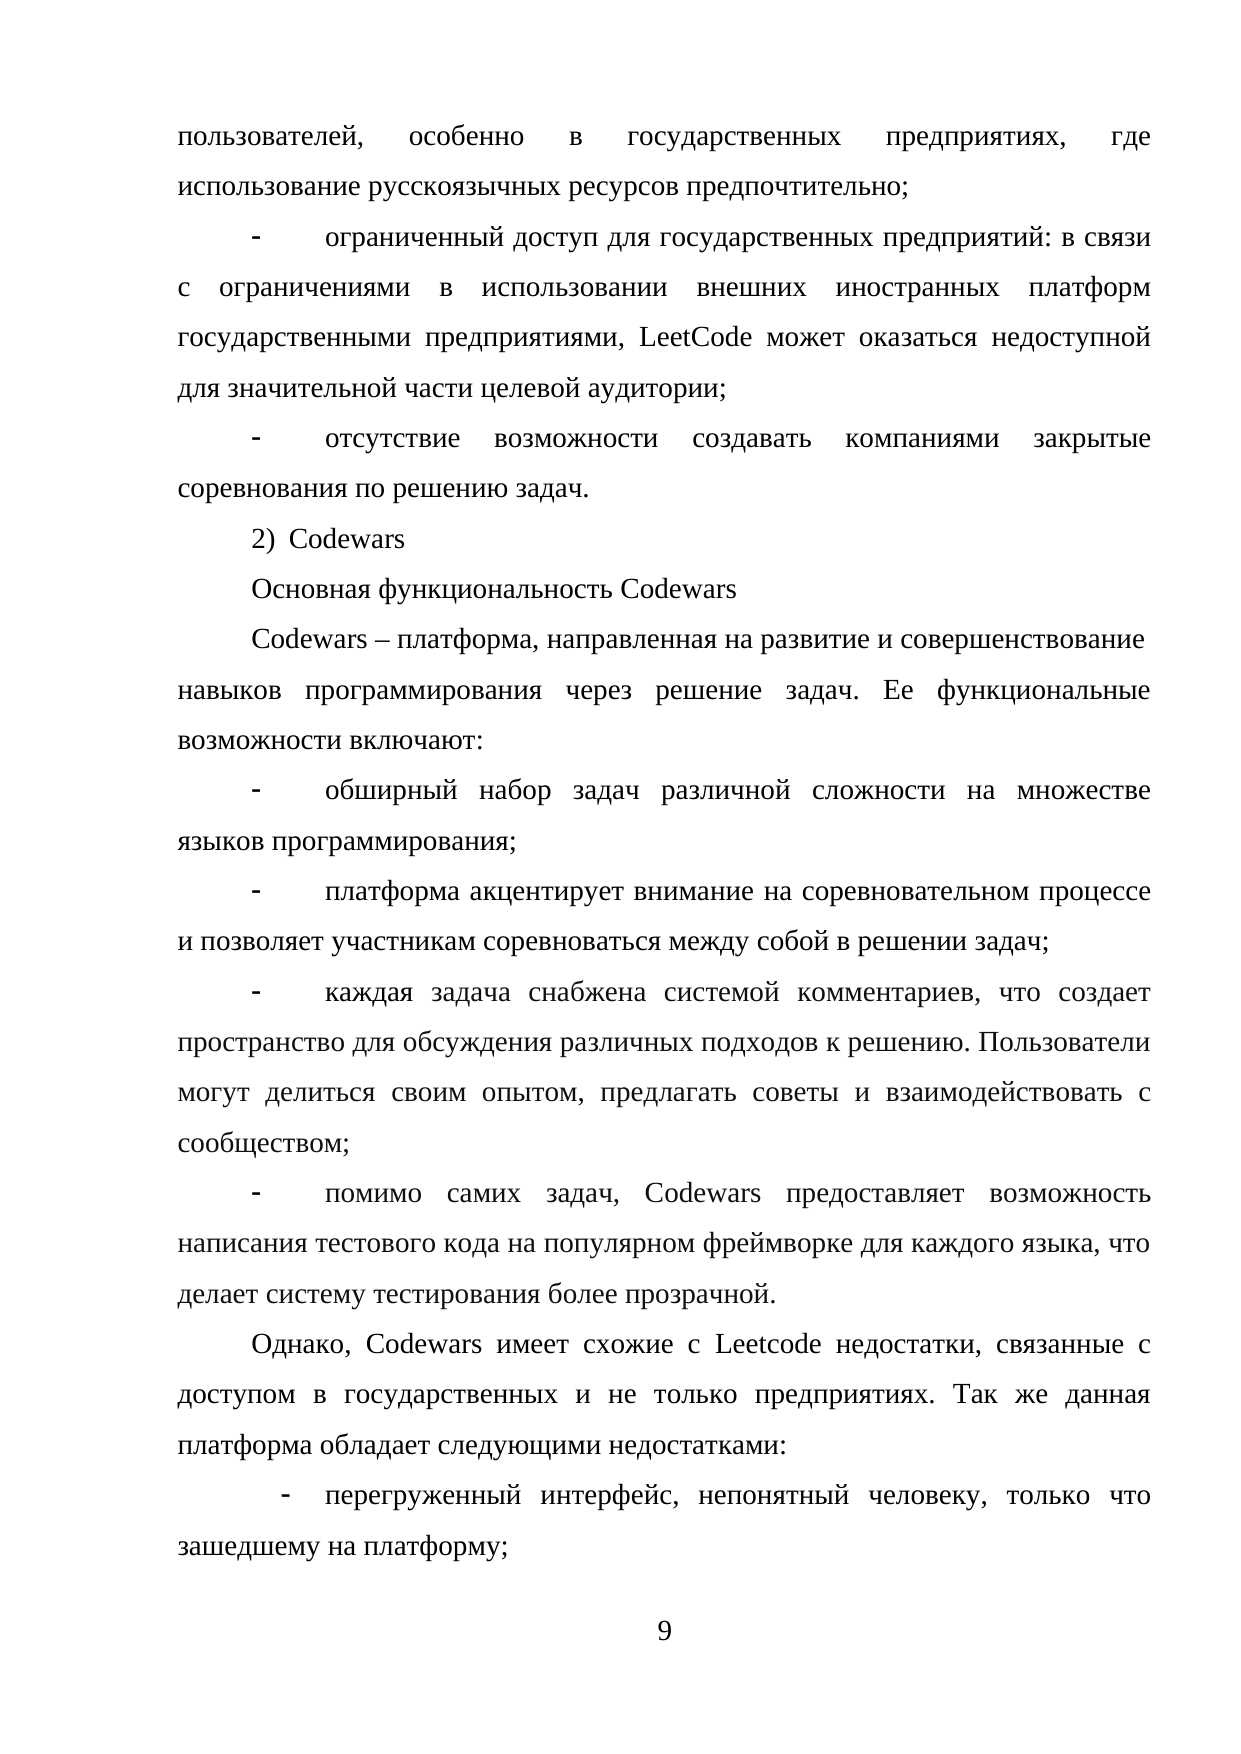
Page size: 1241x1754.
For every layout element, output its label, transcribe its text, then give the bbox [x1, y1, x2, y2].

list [177, 118, 1152, 202]
list Codewars [251, 521, 1152, 554]
list каждая задача снабжена системой комментариев, что создает пространство для обсуждения различных подходов к решению. Пользователи могут делиться своим опытом, предлагать советы и взаимодействовать с сообществом; [177, 974, 1152, 1158]
list помимо самих задач, Codewars предоставляет возможность написания тестового кода на популярном фреймворке для каждого языка, что делает систему тестирования более прозрачной. [177, 1175, 1152, 1309]
list обширный набор задач различной сложности на множестве языков программирования; [177, 772, 1152, 856]
text Основная функциональность Codewars [251, 571, 1152, 605]
list ограниченный доступ для государственных предприятий: в связи с ограничениями в использовании внешних иностранных платформ государственными предприятиями, LeetCode может оказаться недоступной для значительной части целевой аудитории; [177, 219, 1152, 403]
list перегруженный интерфейс, непонятный человеку, только что зашедшему на платформу; [177, 1477, 1152, 1561]
list платформа акцентирует внимание на соревновательном процессе и позволяет участникам соревноваться между собой в решении задач; [177, 873, 1152, 957]
list отсутствие возможности создавать компаниями закрытые соревнования по решению задач. [177, 420, 1152, 504]
text Однако, Codewars имеет схожие с Leetcode недостатки, связанные с доступом в государственных и не только предприятиях. Так же данная платформа обладает следующими недостатками: [177, 1326, 1152, 1460]
text навыков программирования через решение задач. Ее функциональные возможности включают: [177, 672, 1152, 756]
text Codewars – платформа, направленная на развитие и совершенствование [251, 621, 1152, 655]
